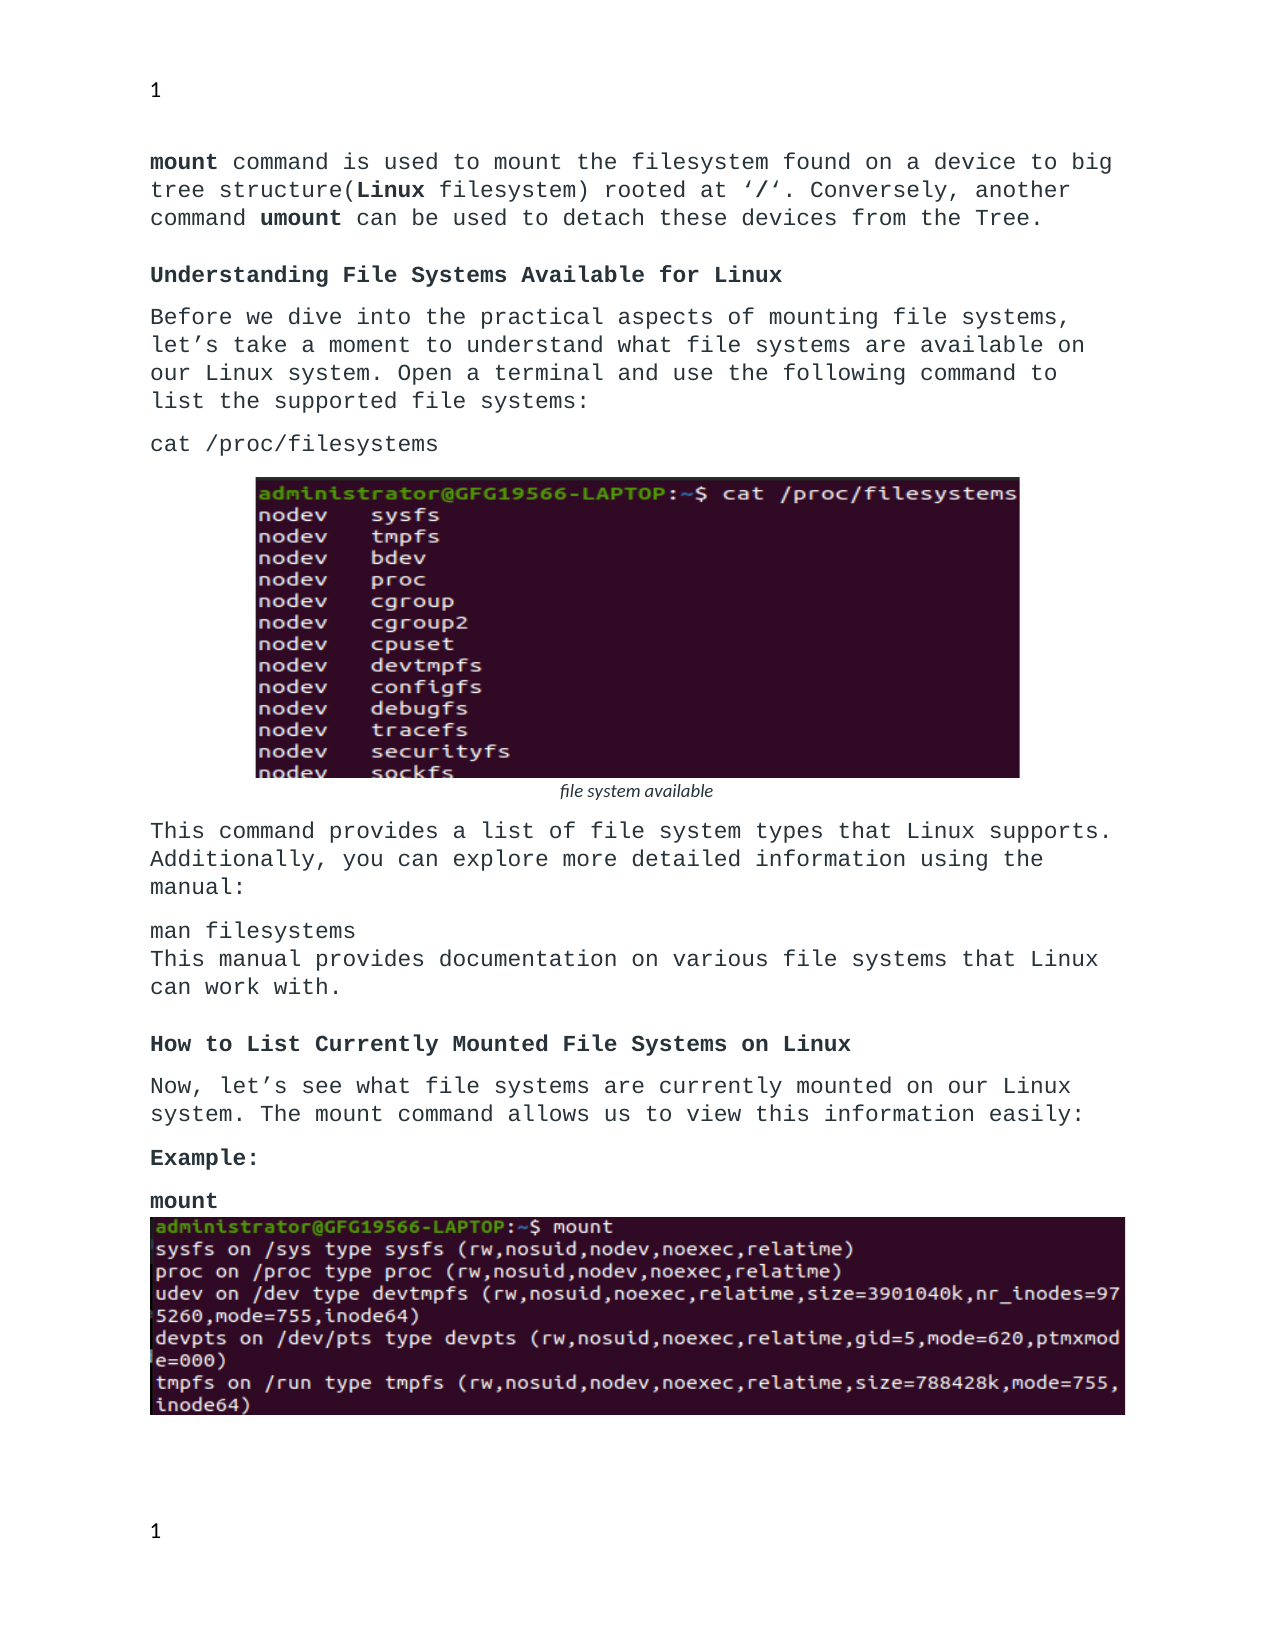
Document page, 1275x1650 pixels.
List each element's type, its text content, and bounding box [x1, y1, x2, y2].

text mount command is used to mount the filesystem found on a device to big tree structure(Linux filesystem) rooted at ‘/‘. Conversely, another command umount can be used to detach these devices from the Tree. [150, 150, 1125, 232]
text man filesystems This manual provides documentation on various file systems that Linux can work with. [150, 919, 1125, 1001]
text cat /proc/filesystems [150, 433, 1125, 459]
subtitle Understanding File Systems Available for Linux [150, 263, 1125, 289]
text Now, let’s see what file systems are currently mounted on our Linux system. The mount command allows us to view this information easily: [150, 1075, 1125, 1129]
text file system available [150, 779, 1125, 802]
picture [150, 1217, 1125, 1415]
text Before we dive into the practical aspects of mounting file systems, let’s take a moment to understand what file systems are available on our Linux system. Open a terminal and use the following command to list the supported file systems: [150, 306, 1125, 415]
text This command provides a list of file system types that Linux supports. Additionally, you can explore more detailed information using the manual: [150, 820, 1125, 902]
text mount [150, 1190, 1125, 1217]
text Example: [150, 1146, 1125, 1172]
subtitle How to List Currently Mounted File Systems on Linux [150, 1032, 1125, 1058]
picture [255, 477, 1020, 778]
